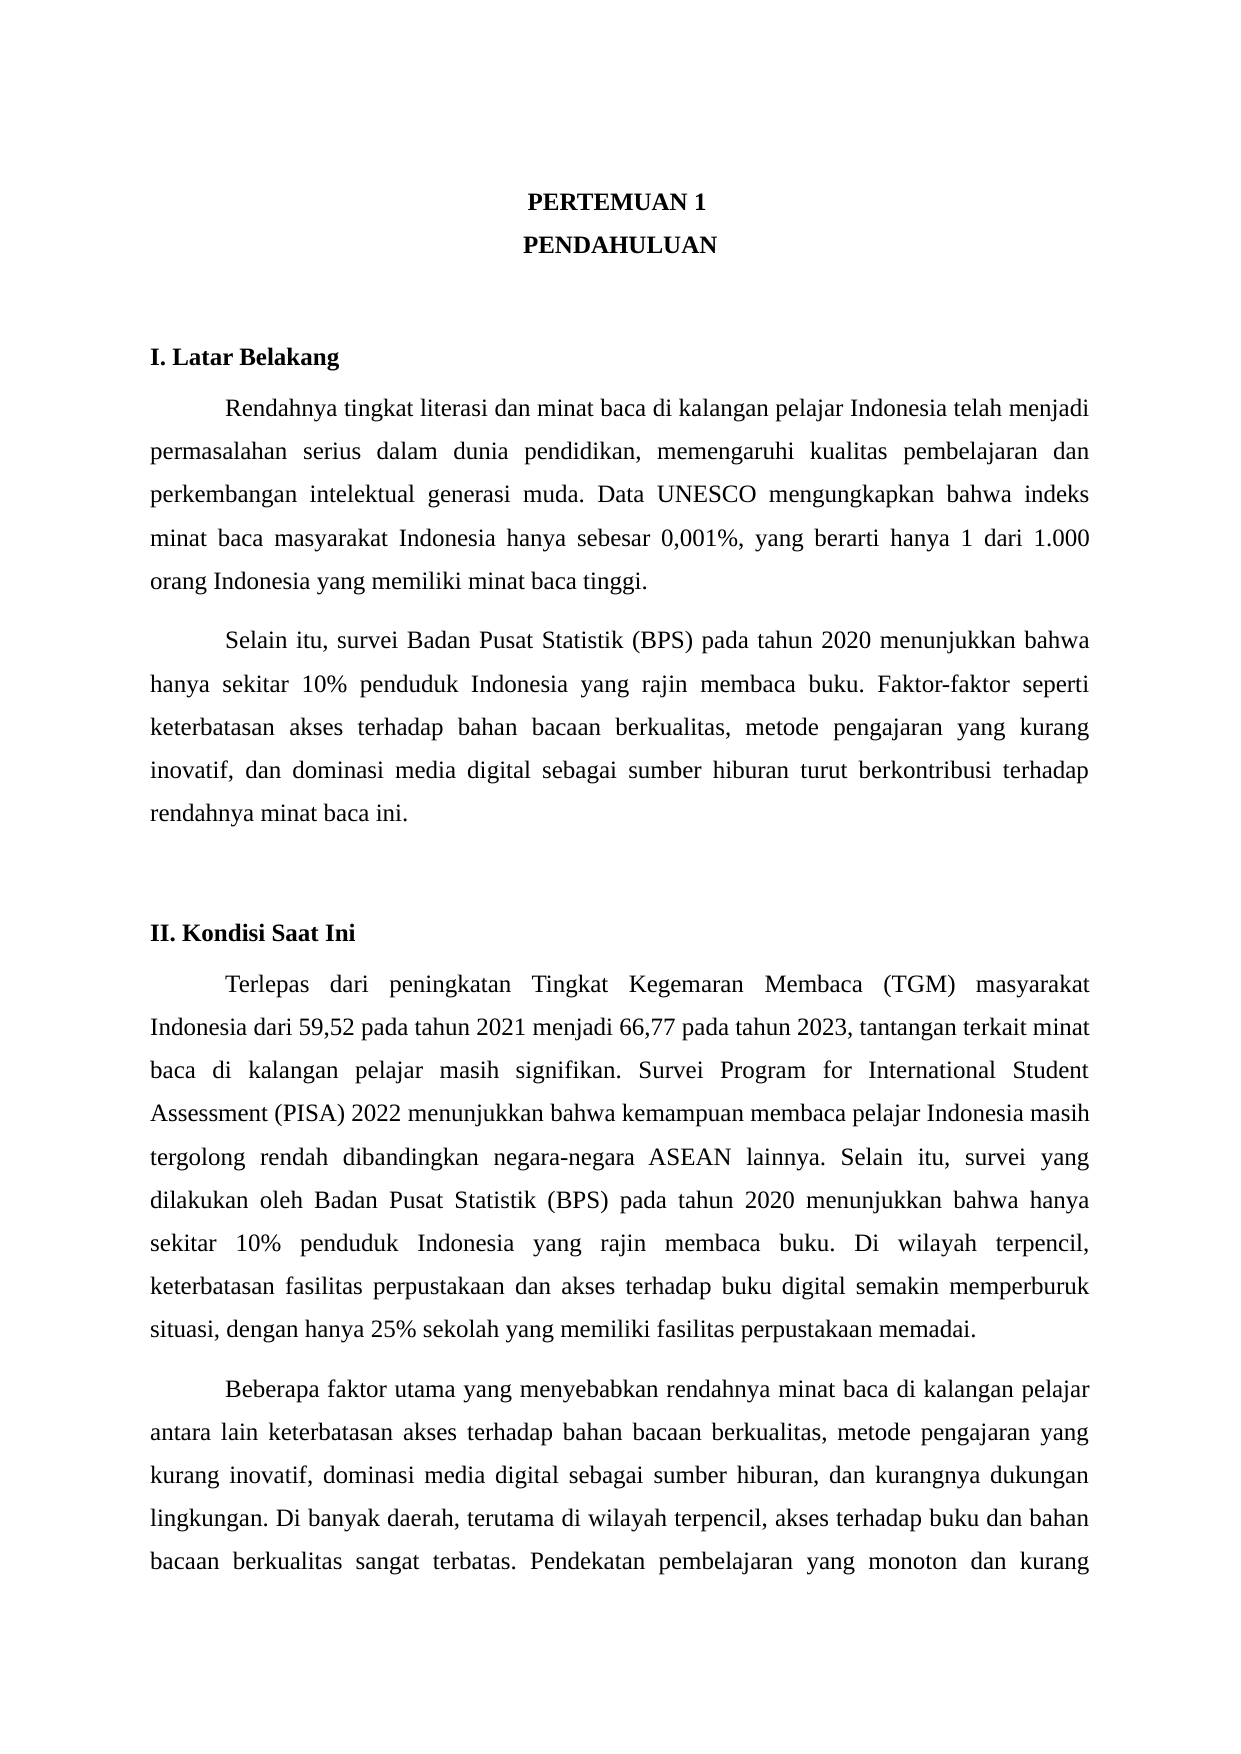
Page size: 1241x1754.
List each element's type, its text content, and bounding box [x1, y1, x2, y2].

subtitle I. Latar Belakang [150, 342, 1090, 371]
subtitle II. Kondisi Saat Ini [150, 918, 1090, 946]
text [150, 1374, 1090, 1575]
text Rendahnya tingkat literasi dan minat baca di kalangan pelajar Indonesia telah menjadi permasalahan serius dalam dunia pendidikan, memengaruhi kualitas pembelajaran dan perkembangan intelektual generasi muda. Data UNESCO mengungkapkan bahwa indeks minat baca masyarakat Indonesia hanya sebesar 0,001%, yang berarti hanya 1 dari 1.000 orang Indonesia yang memiliki minat baca tinggi. [150, 393, 1090, 594]
text Terlepas dari peningkatan Tingkat Kegemaran Membaca (TGM) masyarakat Indonesia dari 59,52 pada tahun 2021 menjadi 66,77 pada tahun 2023, tantangan terkait minat baca di kalangan pelajar masih signifikan. Survei Program for International Student Assessment (PISA) 2022 menunjukkan bahwa kemampuan membaca pelajar Indonesia masih tergolong rendah dibandingkan negara-negara ASEAN lainnya. Selain itu, survei yang dilakukan oleh Badan Pusat Statistik (BPS) pada tahun 2020 menunjukkan bahwa hanya sekitar 10% penduduk Indonesia yang rajin membaca buku. Di wilayah terpencil, keterbatasan fasilitas perpustakaan dan akses terhadap buku digital semakin memperburuk situasi, dengan hanya 25% sekolah yang memiliki fasilitas perpustakaan memadai. [150, 969, 1090, 1343]
subtitle PERTEMUAN 1 PENDAHULUAN [150, 187, 1090, 259]
text Selain itu, survei Badan Pusat Statistik (BPS) pada tahun 2020 menunjukkan bahwa hanya sekitar 10% penduduk Indonesia yang rajin membaca buku. Faktor-faktor seperti keterbatasan akses terhadap bahan bacaan berkualitas, metode pengajaran yang kurang inovatif, dan dominasi media digital sebagai sumber hiburan turut berkontribusi terhadap rendahnya minat baca ini. [150, 626, 1090, 827]
